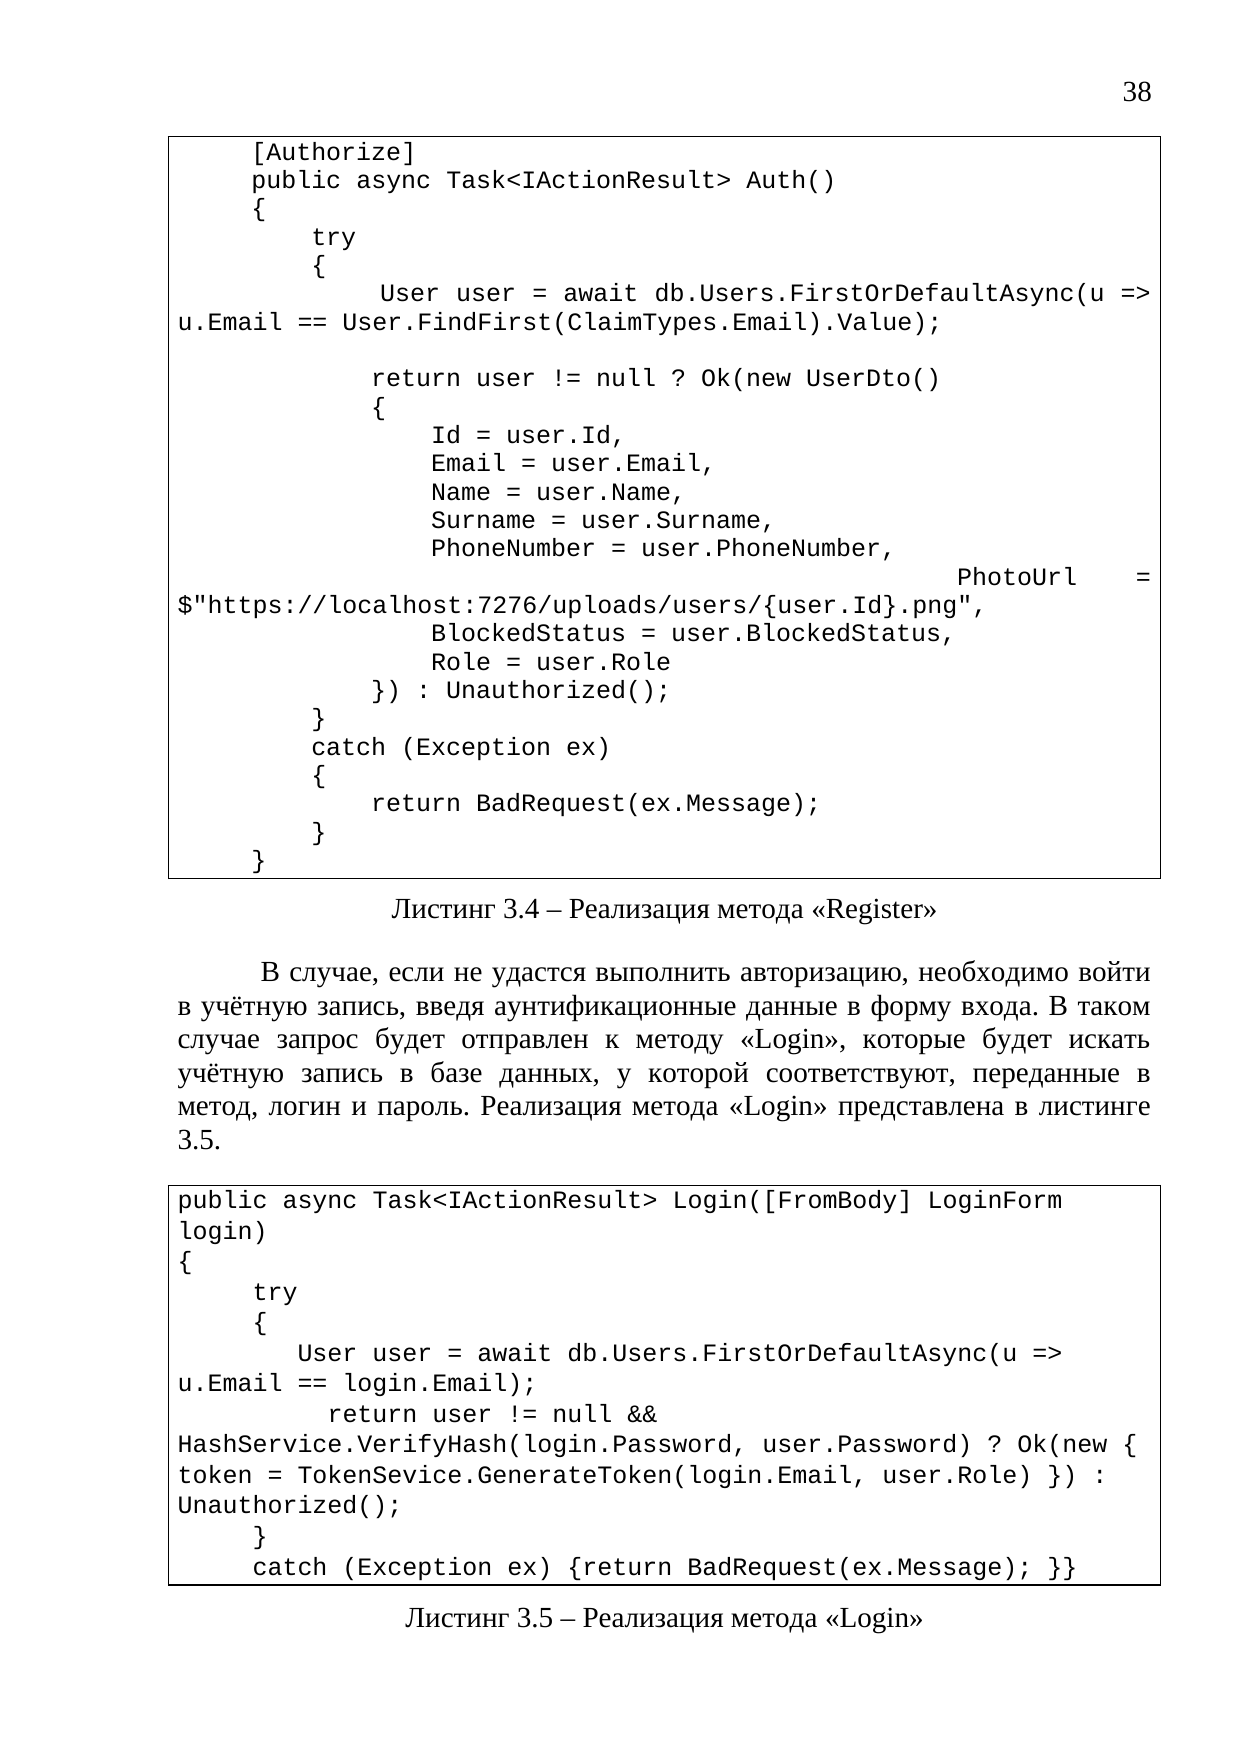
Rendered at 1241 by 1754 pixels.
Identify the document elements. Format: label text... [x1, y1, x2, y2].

text В случае, если не удастся выполнить авторизацию, необходимо войти в учётную запись, введя аунтификационные данные в форму входа. В таком случае запрос будет отправлен к методу «Login», которые будет искать учётную запись в базе данных, у которой соответствуют, переданные в метод, логин и пароль. Реализация метода «Login» представлена в листинге 3.5. [177, 954, 1152, 1156]
text Листинг 3.4 – Реализация метода «Register» [177, 892, 1152, 925]
text BlockedStatus = user.BlockedStatus, [177, 621, 1152, 649]
text [Authorize] [169, 137, 1160, 168]
text Id = user.Id, [177, 423, 1152, 451]
text } [177, 819, 1152, 844]
text Email = user.Email, [177, 451, 1152, 479]
text Surname = user.Surname, [177, 508, 1152, 536]
text Role = user.Role [177, 649, 1152, 678]
text { [177, 763, 1152, 791]
text PhotoUrl = $"https://localhost:7276/uploads/users/{user.Id}.png", [177, 564, 1152, 621]
text { [177, 253, 1152, 281]
text } [169, 1520, 1160, 1551]
text { [169, 1307, 1160, 1337]
text return BadRequest(ex.Message); [177, 791, 1152, 819]
text User user = await db.Users.FirstOrDefaultAsync(u => u.Email == User.FindFirst(ClaimTypes.Email).Value); [177, 281, 1152, 338]
text User user = await db.Users.FirstOrDefaultAsync(u => u.Email == login.Email); [169, 1337, 1160, 1398]
text Листинг 3.5 – Реализация метода «Login» [177, 1600, 1152, 1634]
text PhoneNumber = user.PhoneNumber, [177, 536, 1152, 564]
text } [177, 706, 1152, 734]
text public async Task<IActionResult> Auth() [177, 168, 1152, 196]
text catch (Exception ex) {return BadRequest(ex.Message); }} [169, 1551, 1160, 1584]
text { [177, 196, 1152, 224]
text } [169, 844, 1160, 878]
text { [177, 394, 1152, 423]
text try [177, 224, 1152, 253]
text public async Task<IActionResult> Login([FromBody] LoginForm login) [169, 1186, 1160, 1246]
text }) : Unauthorized(); [177, 678, 1152, 706]
text { [169, 1246, 1160, 1276]
text catch (Exception ex) [177, 734, 1152, 763]
text try [169, 1276, 1160, 1307]
text return user != null ? Ok(new UserDto() [177, 366, 1152, 394]
text Name = user.Name, [177, 479, 1152, 508]
text return user != null && HashService.VerifyHash(login.Password, user.Password) ? Ok(new { token = TokenSevice.GenerateToken(login.Email, user.Role) }) : Unauthorized(); [169, 1398, 1160, 1520]
